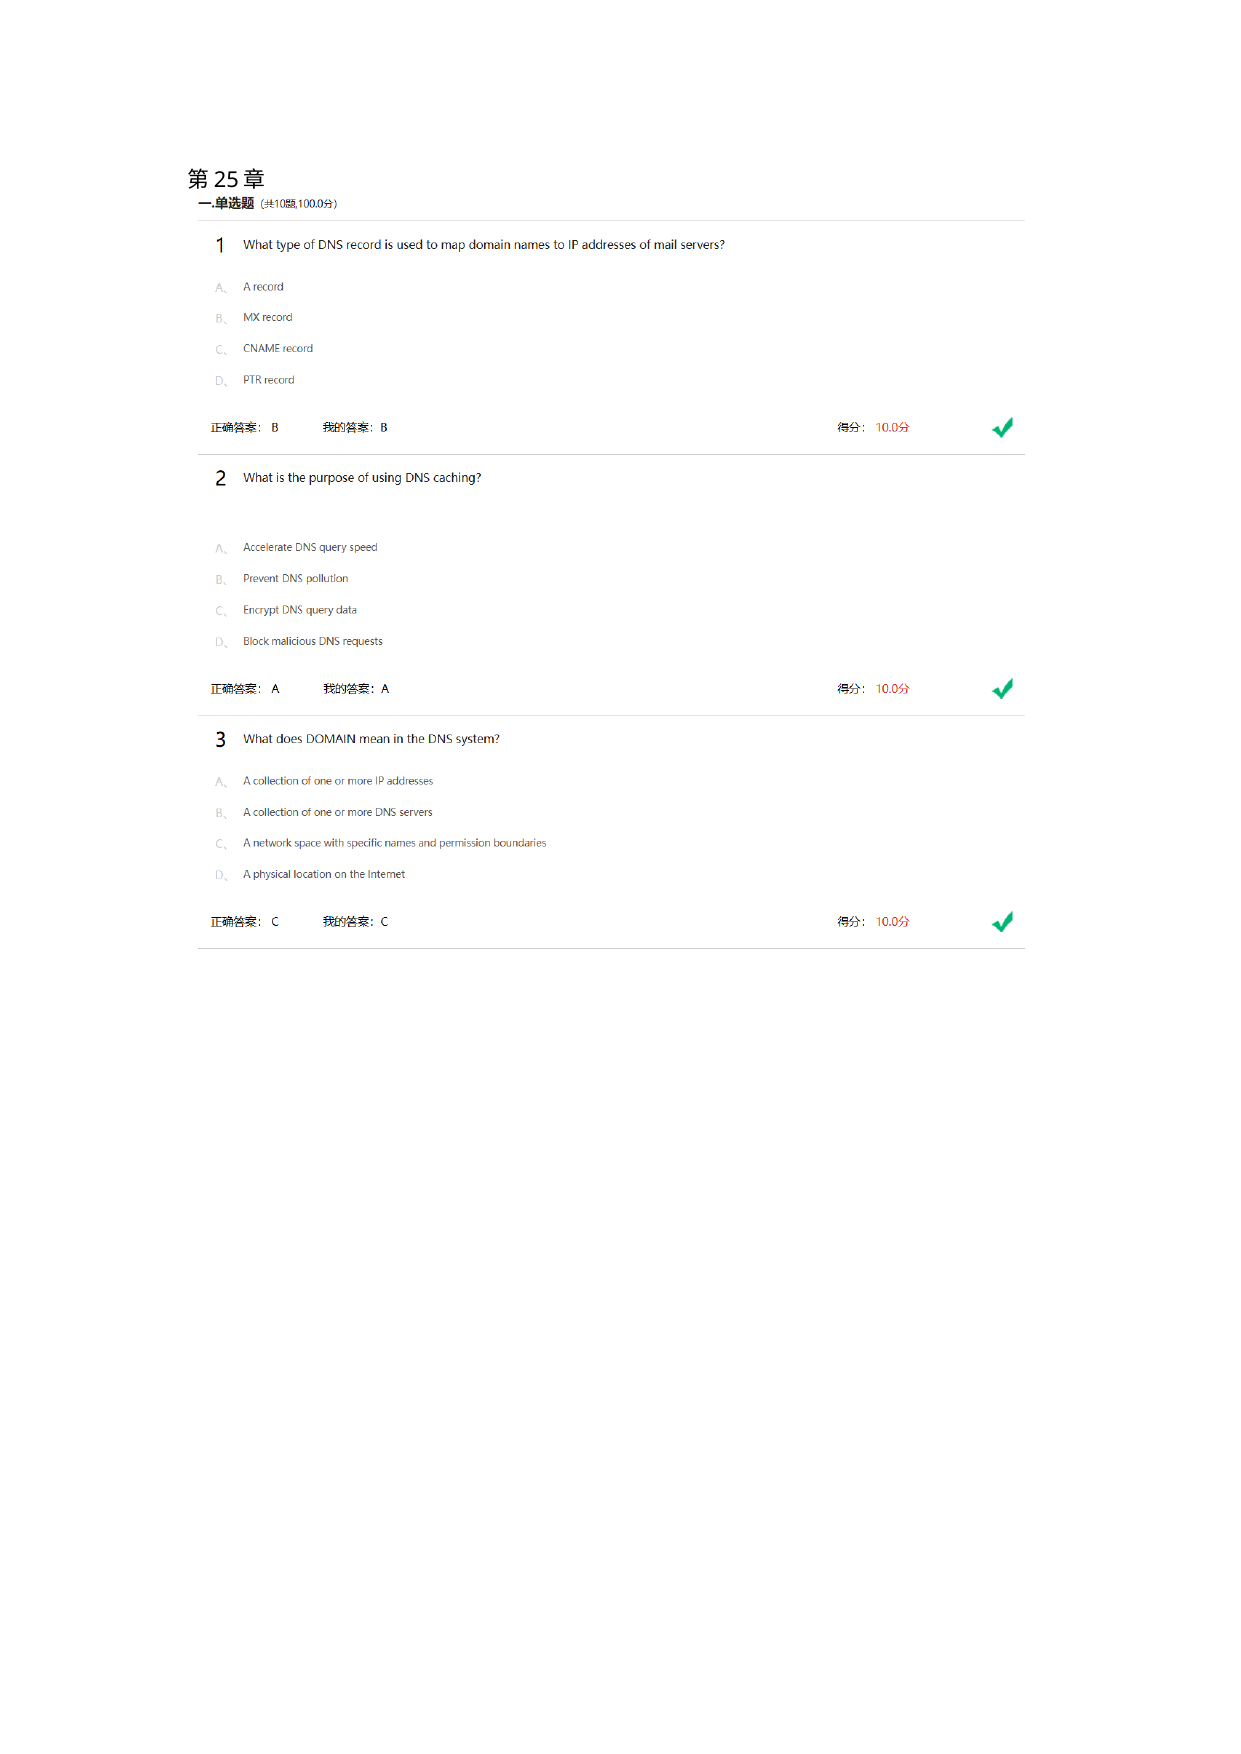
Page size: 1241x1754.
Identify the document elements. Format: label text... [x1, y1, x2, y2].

picture [187, 194, 1053, 956]
text 第25章 [187, 162, 1053, 194]
